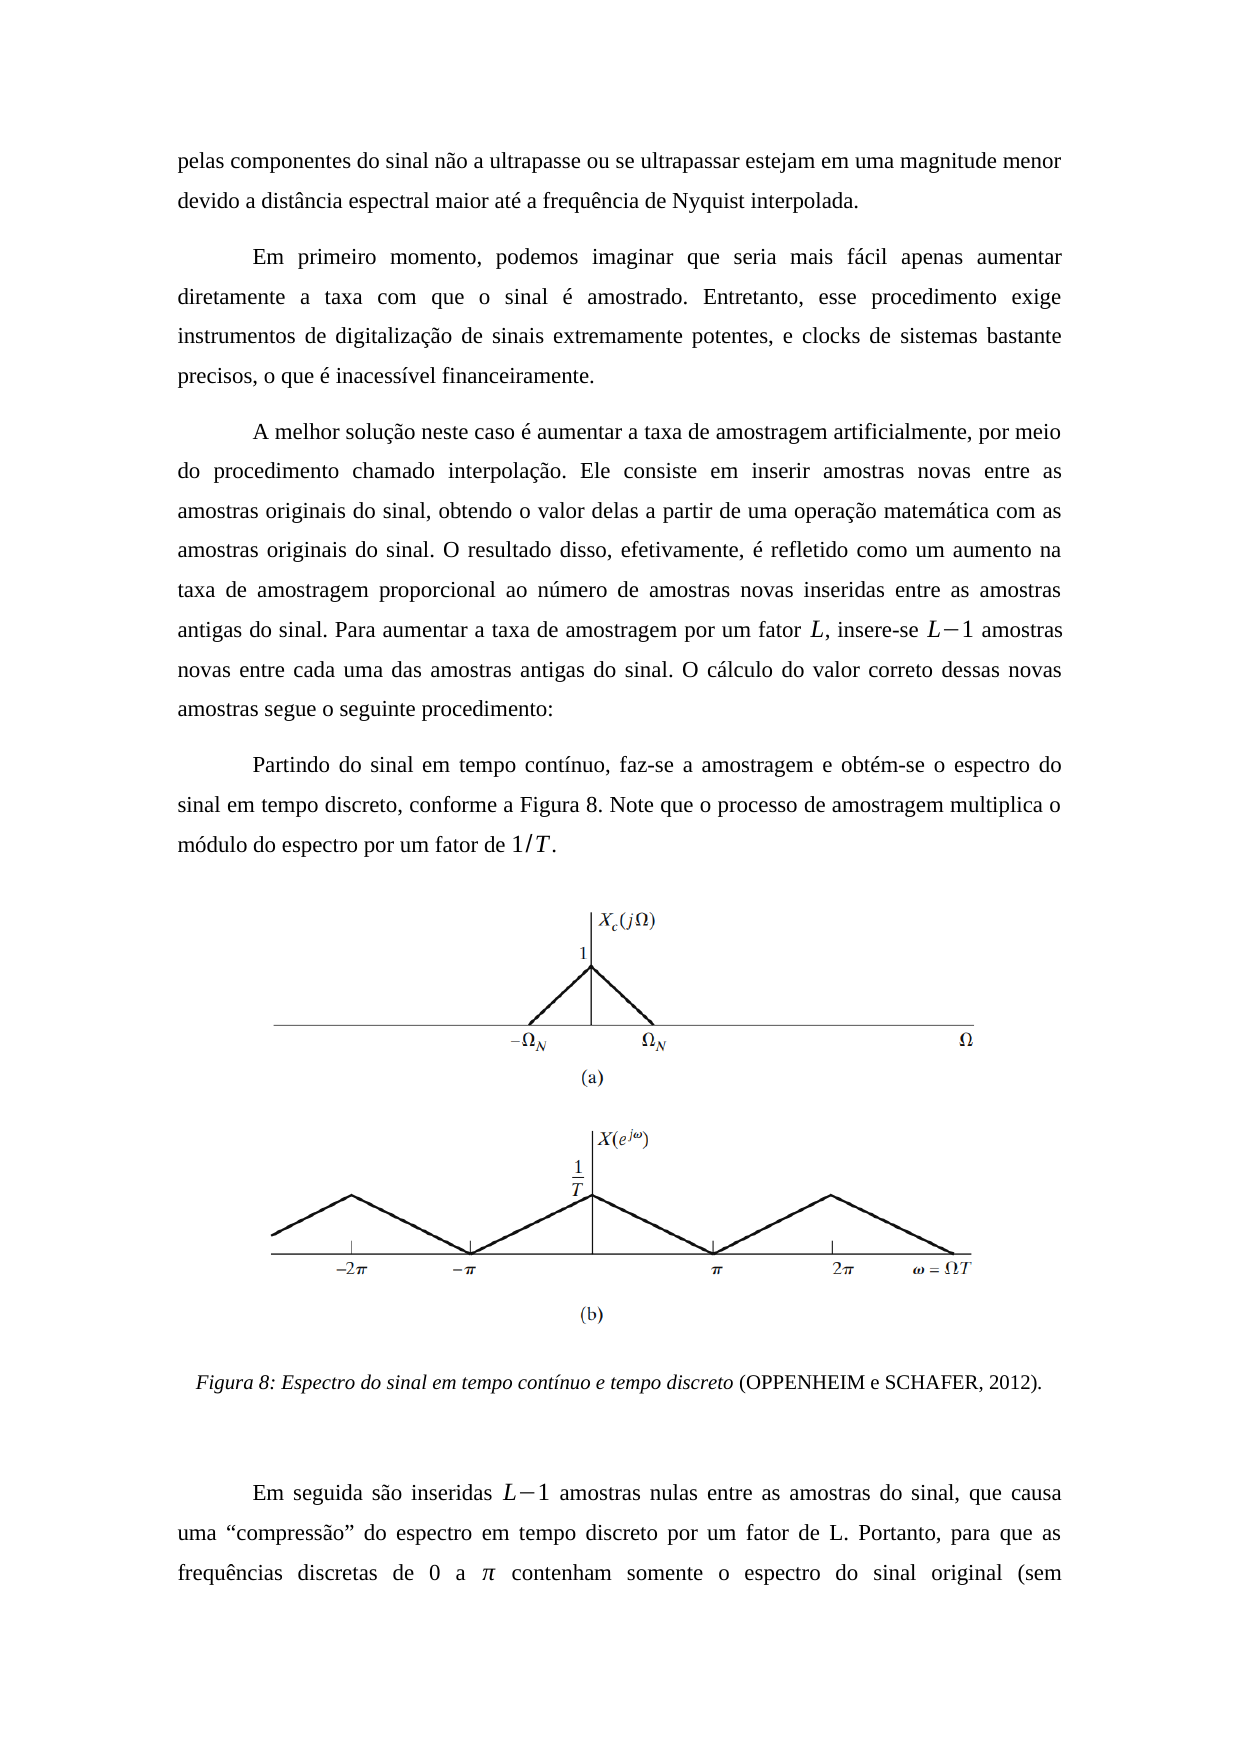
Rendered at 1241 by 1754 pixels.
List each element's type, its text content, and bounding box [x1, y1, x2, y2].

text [177, 1479, 1063, 1586]
text Figura 8: Espectro do sinal em tempo contínuo e tempo discreto (OPPENHEIM e SCHAFER, 2012). [177, 1370, 1063, 1394]
picture [260, 887, 981, 1340]
text Em primeiro momento, podemos imaginar que seria mais fácil apenas aumentar diretamente a taxa com que o sinal é amostrado. Entretanto, esse procedimento exige instrumentos de digitalização de sinais extremamente potentes, e clocks de sistemas bastante precisos, o que é inacessível financeiramente. [177, 243, 1063, 388]
text A melhor solução neste caso é aumentar a taxa de amostragem artificialmente, por meio do procedimento chamado interpolação. Ele consiste em inserir amostras novas entre as amostras originais do sinal, obtendo o valor delas a partir de uma operação matemática com as amostras originais do sinal. O resultado disso, efetivamente, é refletido como um aumento na taxa de amostragem proporcional ao número de amostras novas inseridas entre as amostras antigas do sinal. Para aumentar a taxa de amostragem por um fator , insere-se amostras novas entre cada uma das amostras antigas do sinal. O cálculo do valor correto dessas novas amostras segue o seguinte procedimento: [177, 418, 1063, 722]
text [177, 148, 1063, 213]
text Partindo do sinal em tempo contínuo, faz-se a amostragem e obtém-se o espectro do sinal em tempo discreto, conforme a Figura 8. Note que o processo de amostragem multiplica o módulo do espectro por um fator de . [177, 752, 1063, 858]
